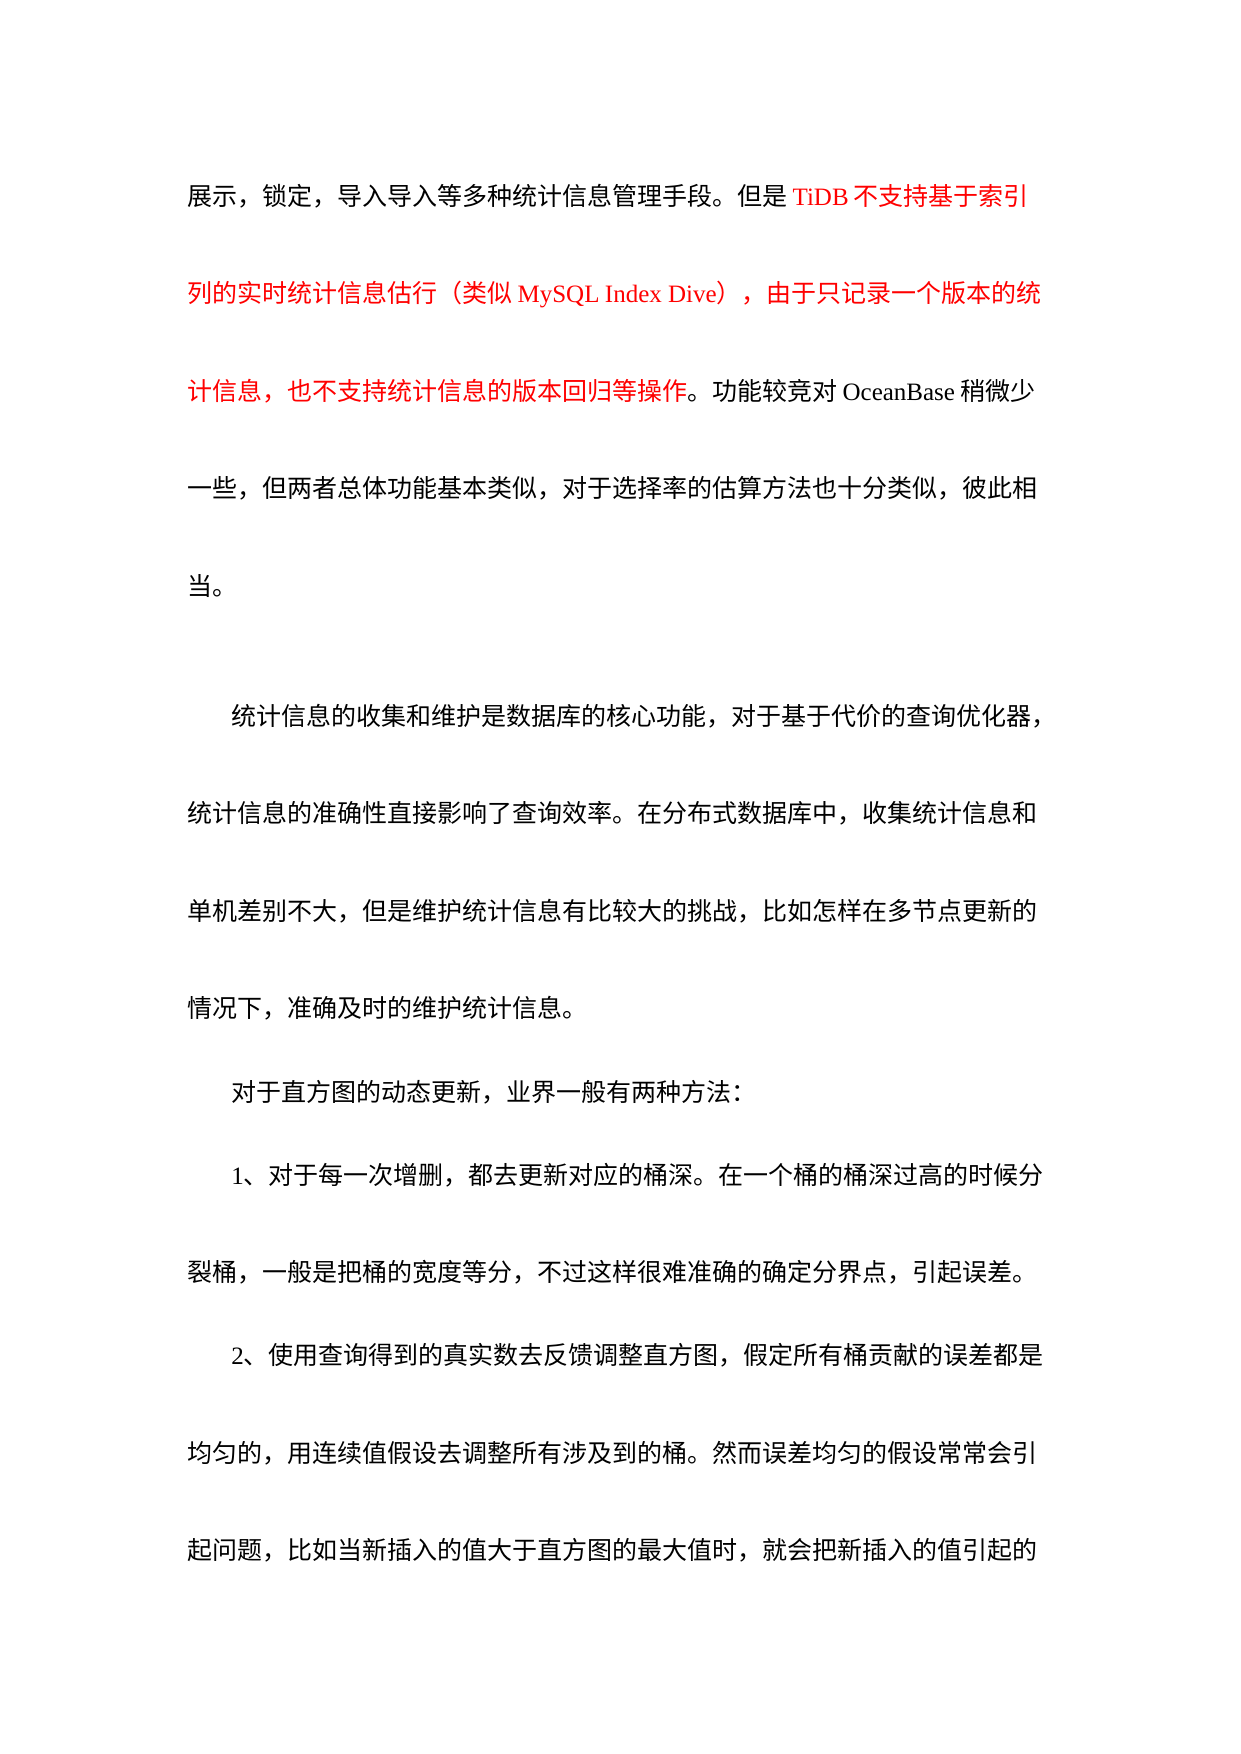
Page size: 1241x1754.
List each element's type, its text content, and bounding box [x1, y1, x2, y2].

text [187, 1321, 1053, 1581]
text 对于直方图的动态更新，业界一般有两种方法： [187, 1058, 1053, 1123]
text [187, 162, 1053, 617]
text 1、对于每一次增删，都去更新对应的桶深。在一个桶的桶深过高的时候分裂桶，一般是把桶的宽度等分，不过这样很难准确的确定分界点，引起误差。 [187, 1141, 1053, 1303]
text 统计信息的收集和维护是数据库的核心功能，对于基于代价的查询优化器，统计信息的准确性直接影响了查询效率。在分布式数据库中，收集统计信息和单机差别不大，但是维护统计信息有比较大的挑战，比如怎样在多节点更新的情况下，准确及时的维护统计信息。 [187, 682, 1053, 1039]
